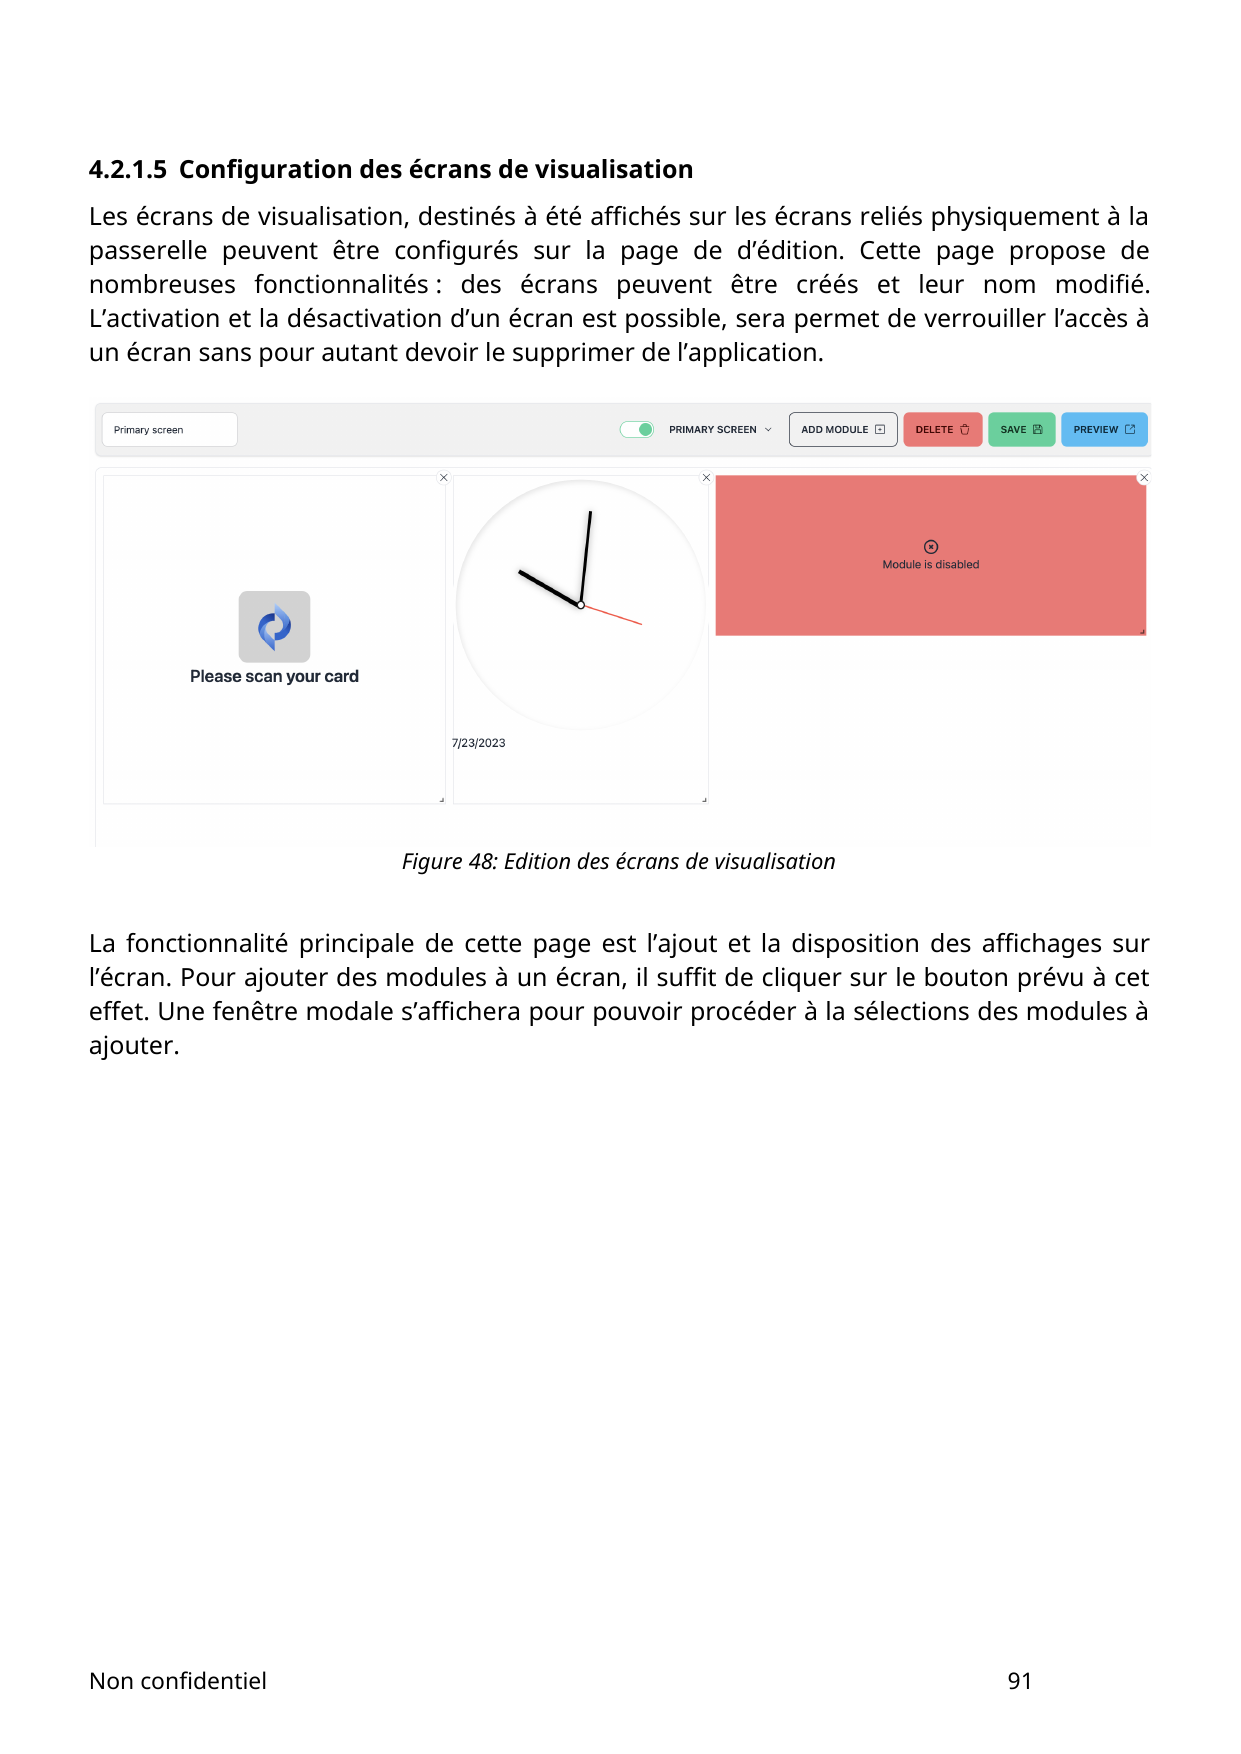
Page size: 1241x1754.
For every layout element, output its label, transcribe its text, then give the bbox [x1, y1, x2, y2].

text Figure 48: Edition des écrans de visualisation [89, 847, 1152, 876]
text Les écrans de visualisation, destinés à été affichés sur les écrans reliés physiquement à la passerelle peuvent être configurés sur la page de d’édition. Cette page propose de nombreuses fonctionnalités : des écrans peuvent être créés et leur nom modifié. L’activation et la désactivation d’un écran est possible, sera permet de verrouiller l’accès à un écran sans pour autant devoir le supprimer de l’application. [89, 198, 1152, 369]
subtitle Configuration des écrans de visualisation [89, 152, 1152, 186]
text La fonctionnalité principale de cette page est l’ajout et la disposition des affichages sur l’écran. Pour ajouter des modules à un écran, il suffit de cliquer sur le bouton prévu à cet effet. Une fenêtre modale s’affichera pour pouvoir procéder à la sélections des modules à ajouter. [89, 926, 1152, 1062]
picture [88, 397, 1152, 847]
